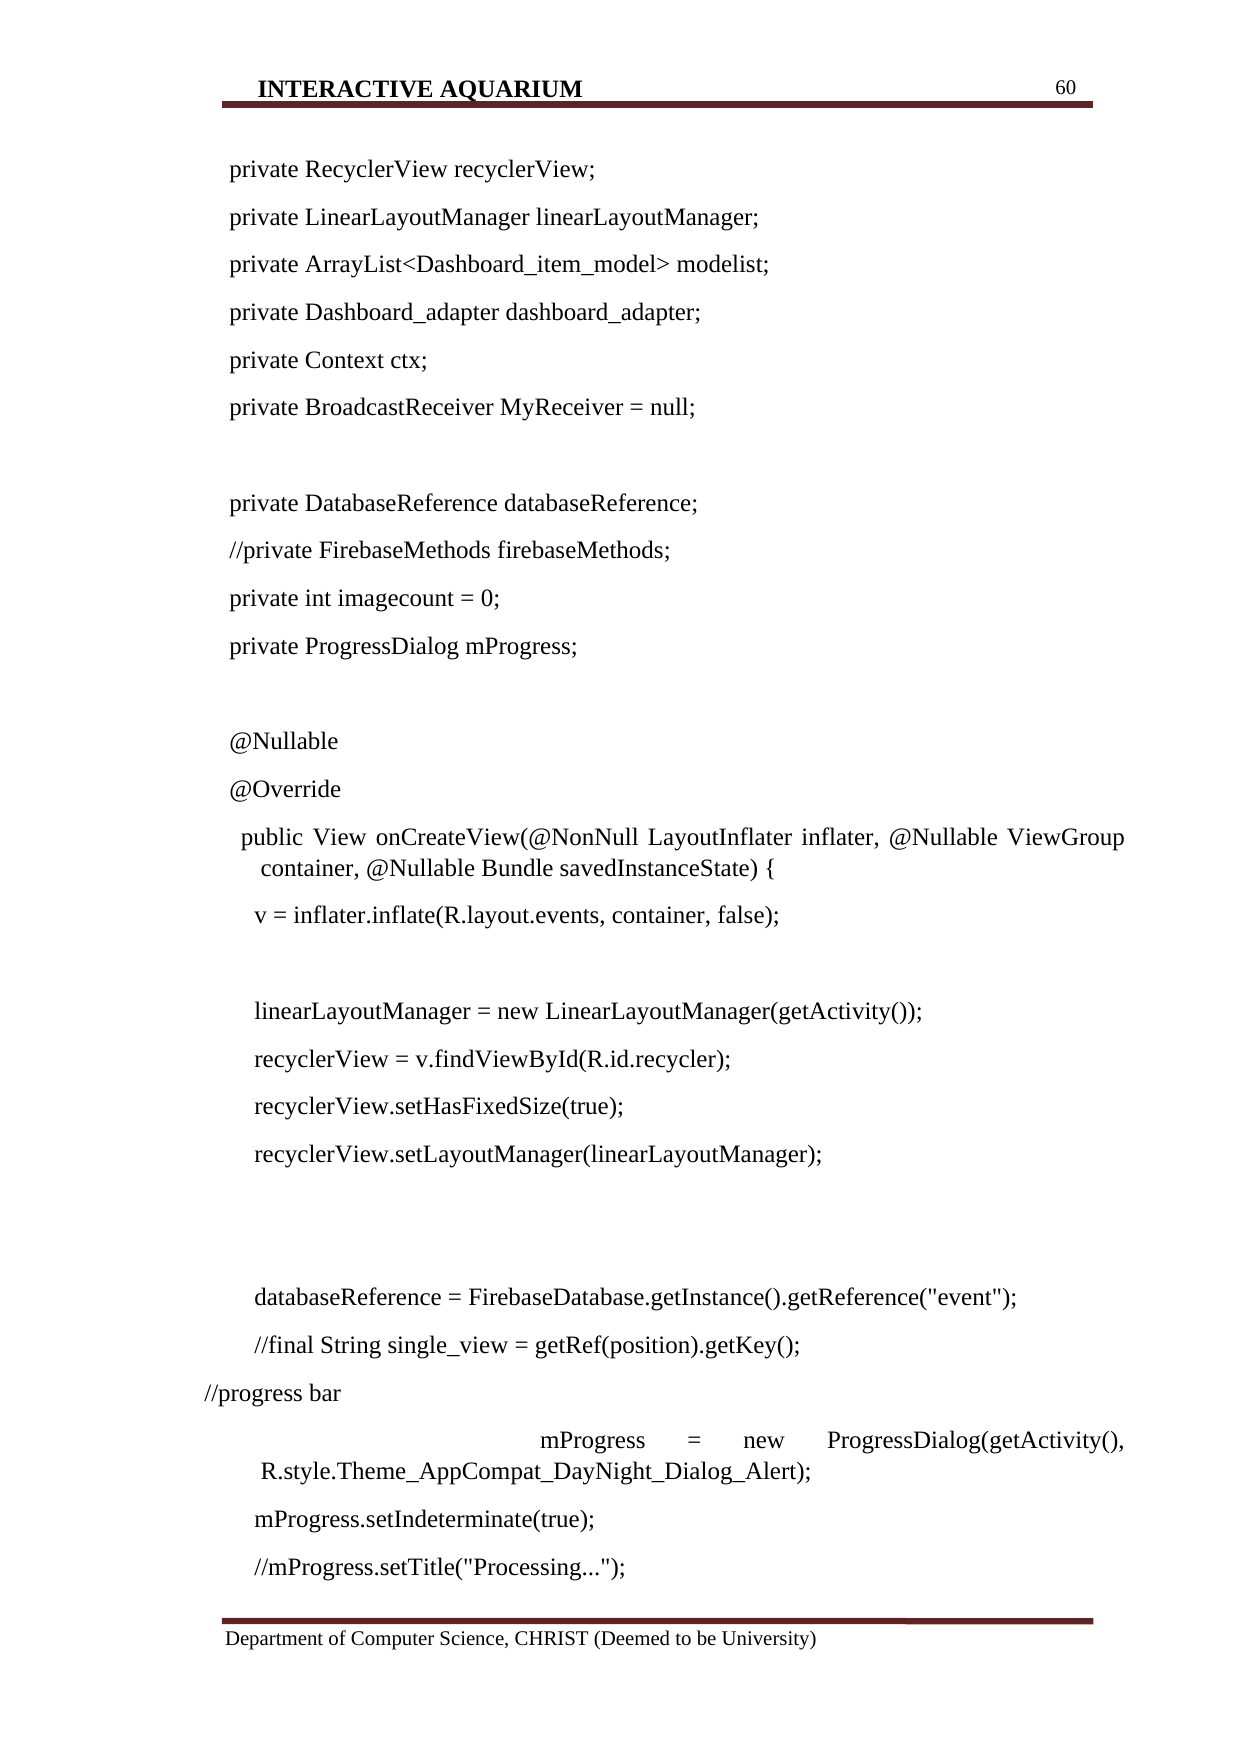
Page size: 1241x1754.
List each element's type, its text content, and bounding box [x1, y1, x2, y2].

list //progress bar [204, 1378, 1126, 1406]
list private DatabaseReference databaseReference; [204, 488, 1126, 517]
list private RecyclerView recyclerView; [204, 154, 1126, 183]
list @Nullable [204, 726, 1126, 755]
list //mProgress.setTitle("Processing..."); [204, 1552, 1126, 1581]
list private int imagecount = 0; [204, 583, 1126, 612]
list recyclerView.setHasFixedSize(true); [204, 1091, 1126, 1120]
list recyclerView = v.findViewById(R.id.recycler); [204, 1044, 1126, 1072]
list private ProgressDialog mProgress; [204, 631, 1126, 660]
list private LinearLayoutManager linearLayoutManager; [204, 202, 1126, 230]
list private Dashboard_adapter dashboard_adapter; [204, 297, 1126, 326]
list databaseReference = FirebaseDatabase.getInstance().getReference("event"); [204, 1282, 1126, 1311]
list linearLayoutManager = new LinearLayoutManager(getActivity()); [204, 996, 1126, 1025]
list recyclerView.setLayoutManager(linearLayoutManager); [204, 1139, 1126, 1168]
list mProgress = new ProgressDialog(getActivity(), R.style.Theme_AppCompat_DayNight_Dialog_Alert); [204, 1425, 1126, 1485]
list v = inflater.inflate(R.layout.events, container, false); [204, 901, 1126, 929]
list private BroadcastReceiver MyReceiver = null; [204, 392, 1126, 421]
list //private FirebaseMethods firebaseMethods; [204, 536, 1126, 564]
list @Override [204, 774, 1126, 803]
list private ArrayList<Dashboard_item_model> modelist; [204, 249, 1126, 278]
list //final String single_view = getRef(position).getKey(); [204, 1330, 1126, 1359]
list mProgress.setIndeterminate(true); [204, 1504, 1126, 1533]
list public View onCreateView(@NonNull LayoutInflater inflater, @Nullable ViewGroup container, @Nullable Bundle savedInstanceState) { [204, 822, 1126, 882]
list private Context ctx; [204, 345, 1126, 373]
